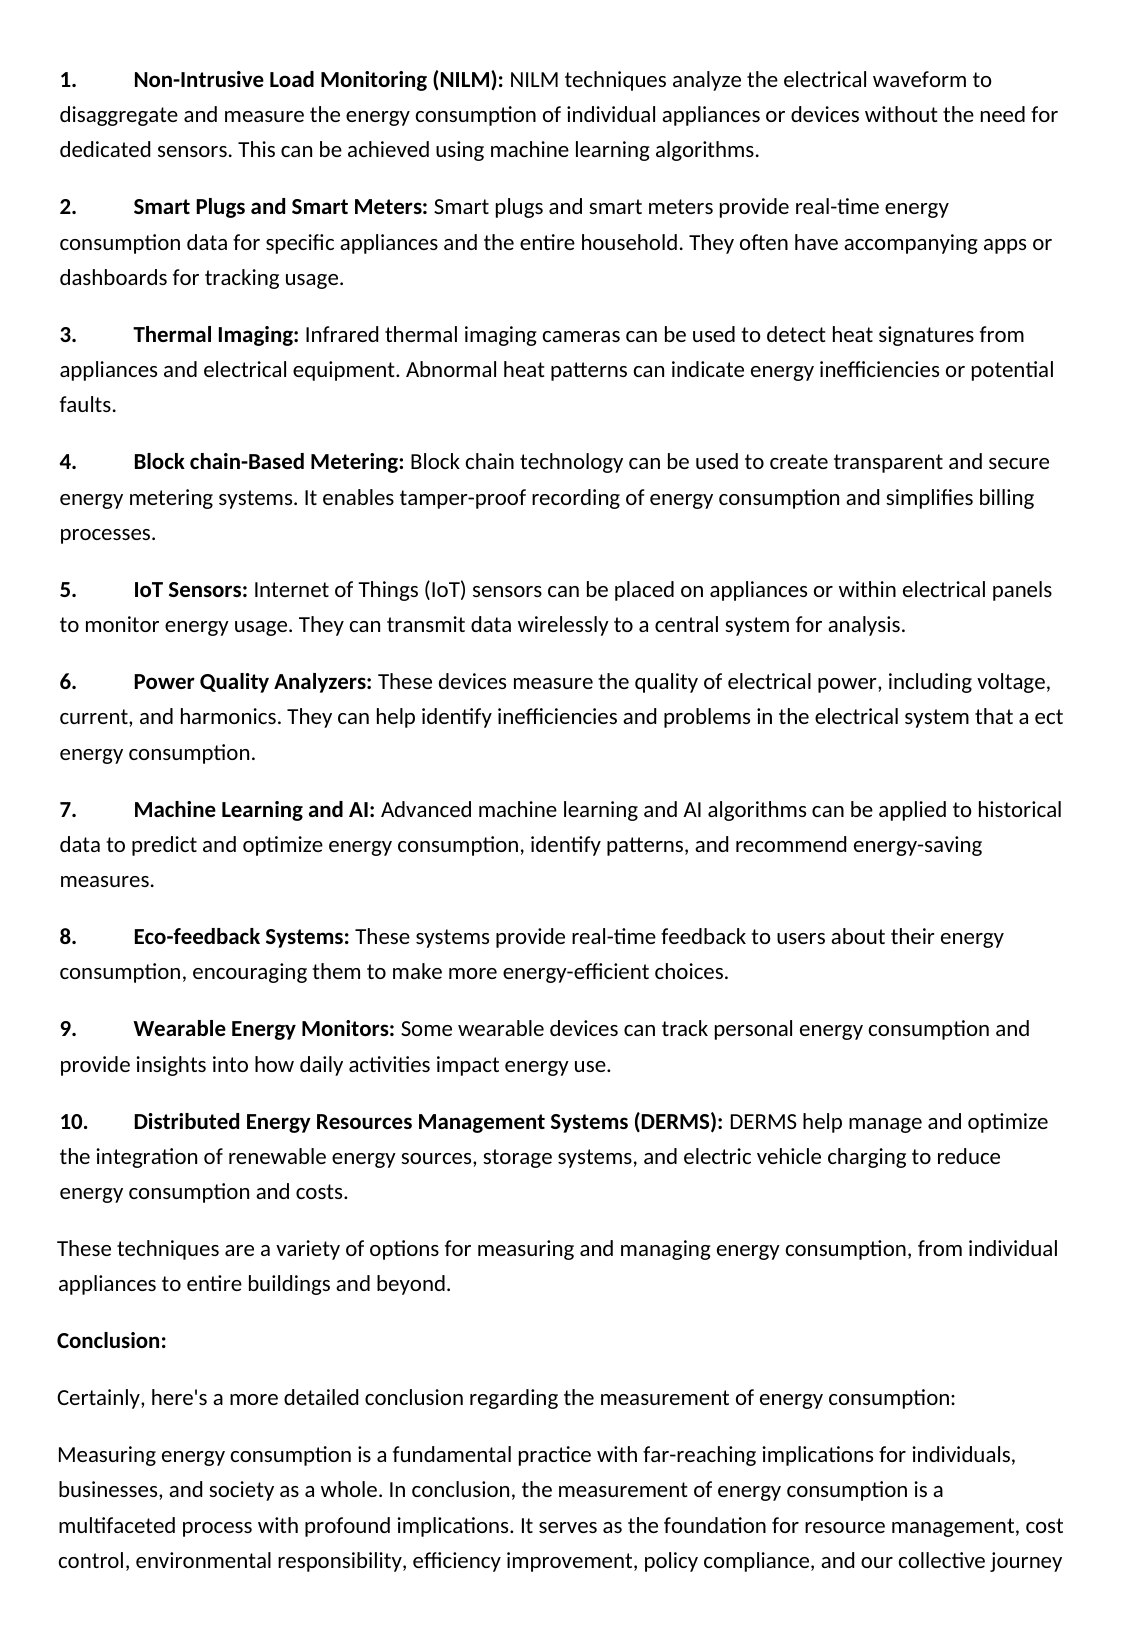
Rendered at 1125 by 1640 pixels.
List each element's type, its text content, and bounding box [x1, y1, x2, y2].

list IoT Sensors: Internet of Things (IoT) sensors can be placed on appliances or within electrical panels to monitor energy usage. They can transmit data wirelessly to a central system for analysis. [59, 575, 1067, 638]
list Block chain-Based Metering: Block chain technology can be used to create transparent and secure energy metering systems. It enables tamper-proof recording of energy consumption and simplifies billing processes. [59, 447, 1067, 546]
list Non-Intrusive Load Monitoring (NILM): NILM techniques analyze the electrical waveform to disaggregate and measure the energy consumption of individual appliances or devices without the need for dedicated sensors. This can be achieved using machine learning algorithms. [59, 65, 1067, 163]
text Conclusion: [57, 1327, 1067, 1355]
text Certainly, here's a more detailed conclusion regarding the measurement of energy consumption: [57, 1383, 1067, 1411]
text These techniques are a variety of options for measuring and managing energy consumption, from individual appliances to entire buildings and beyond. [57, 1234, 1067, 1298]
list Eco-feedback Systems: These systems provide real-time feedback to users about their energy consumption, encouraging them to make more energy-efficient choices. [59, 922, 1067, 986]
list Machine Learning and AI: Advanced machine learning and AI algorithms can be applied to historical data to predict and optimize energy consumption, identify patterns, and recommend energy-saving measures. [59, 795, 1067, 893]
list Power Quality Analyzers: These devices measure the quality of electrical power, including voltage, current, and harmonics. They can help identify inefficiencies and problems in the electrical system that a ect energy consumption. [59, 667, 1067, 766]
list Distributed Energy Resources Management Systems (DERMS): DERMS help manage and optimize the integration of renewable energy sources, storage systems, and electric vehicle charging to reduce energy consumption and costs. [59, 1107, 1067, 1205]
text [57, 1440, 1067, 1574]
list Wearable Energy Monitors: Some wearable devices can track personal energy consumption and provide insights into how daily activities impact energy use. [59, 1014, 1067, 1078]
list Smart Plugs and Smart Meters: Smart plugs and smart meters provide real-time energy consumption data for specific appliances and the entire household. They often have accompanying apps or dashboards for tracking usage. [59, 192, 1067, 291]
list Thermal Imaging: Infrared thermal imaging cameras can be used to detect heat signatures from appliances and electrical equipment. Abnormal heat patterns can indicate energy inefficiencies or potential faults. [59, 320, 1067, 418]
